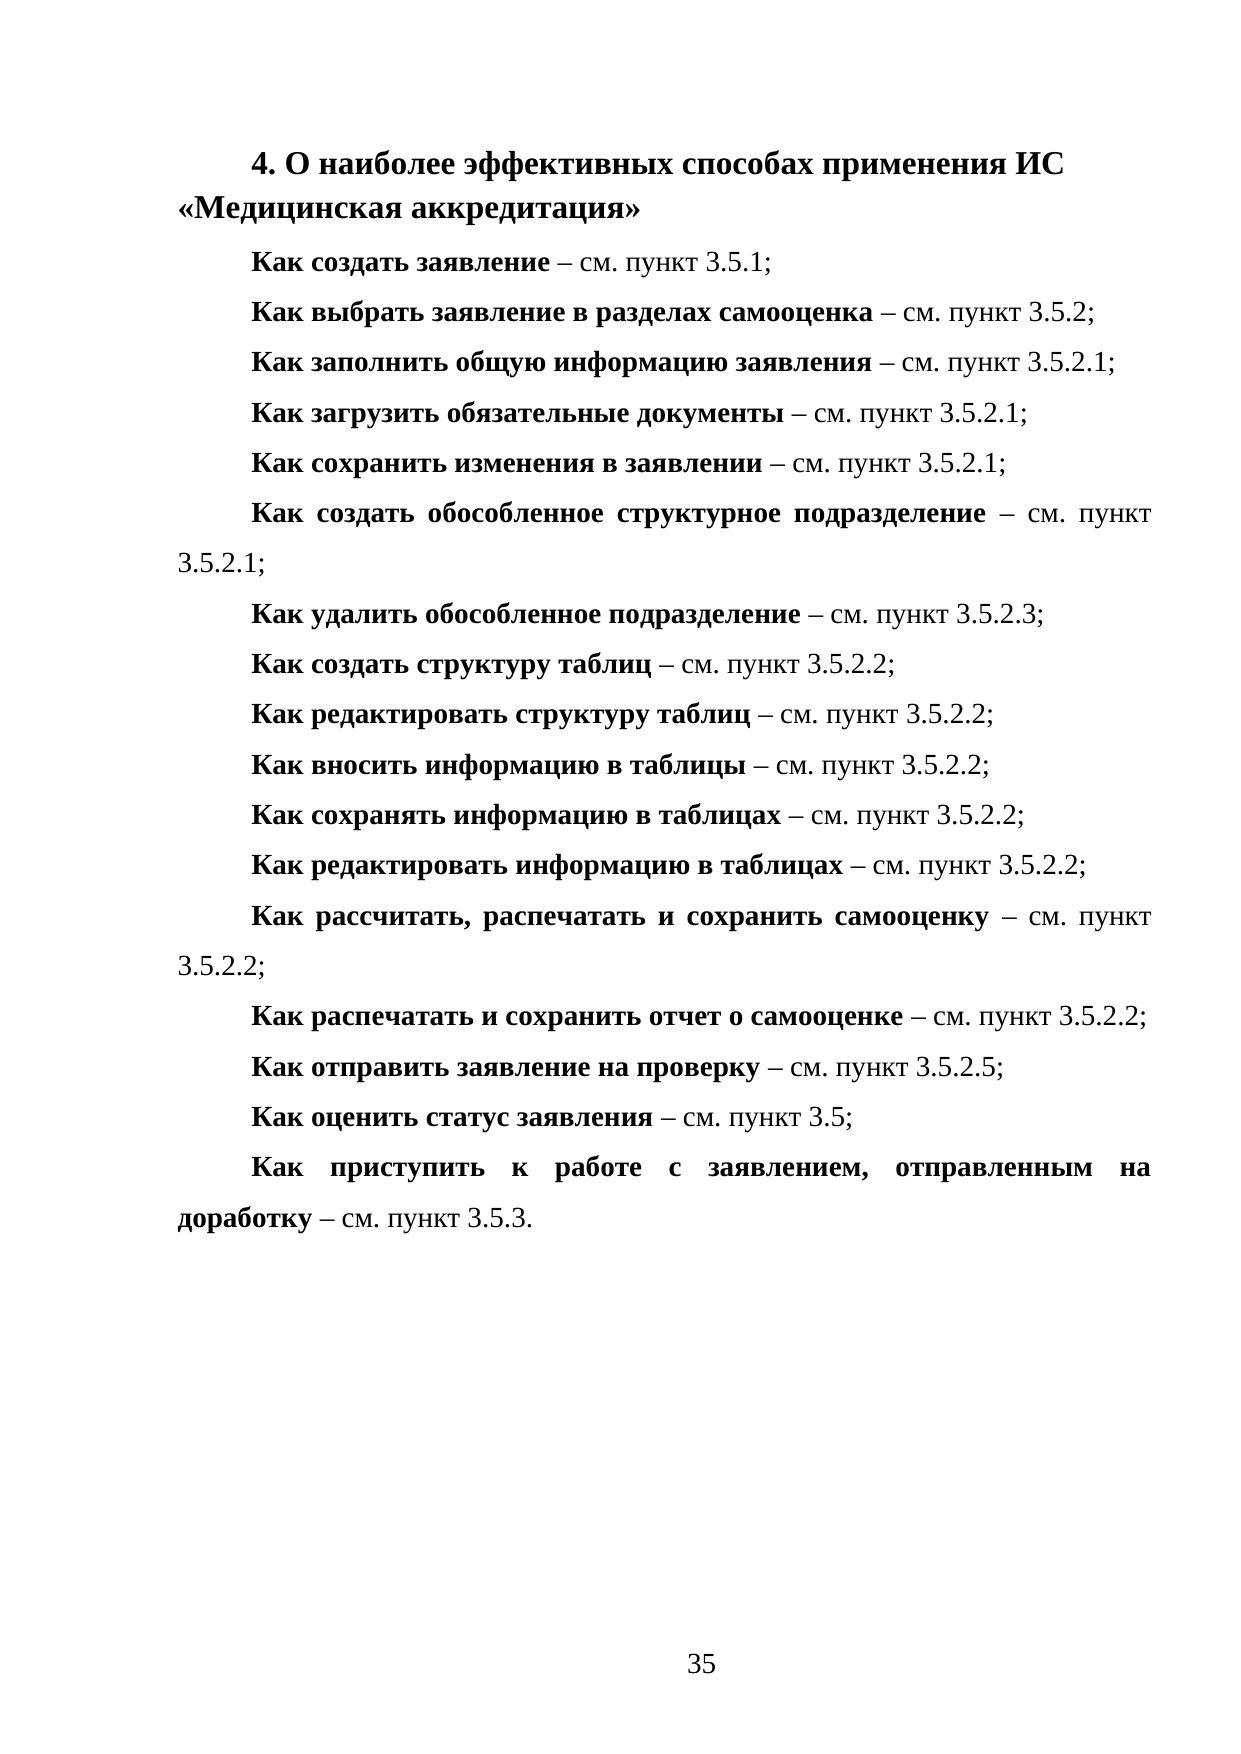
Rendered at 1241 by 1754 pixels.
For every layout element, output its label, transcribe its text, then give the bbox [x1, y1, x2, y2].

text Как редактировать информацию в таблицах – cм. пункт 3.5.2.2; [177, 847, 1152, 881]
subtitle 4. О наиболее эффективных способах применения ИС «Медицинская аккредитация» [177, 143, 1152, 226]
text Как загрузить обязательные документы – cм. пункт 3.5.2.1; [177, 395, 1152, 428]
text Как рассчитать, распечатать и сохранить самооценку – cм. пункт 3.5.2.2; [177, 898, 1152, 982]
text Как создать структуру таблиц – cм. пункт 3.5.2.2; [177, 646, 1152, 680]
text Как отправить заявление на проверку – cм. пункт 3.5.2.5; [177, 1049, 1152, 1082]
text Как удалить обособленное подразделение – cм. пункт 3.5.2.3; [177, 596, 1152, 629]
text Как редактировать структуру таблиц – cм. пункт 3.5.2.2; [177, 697, 1152, 730]
text Как распечатать и сохранить отчет о самооценке – cм. пункт 3.5.2.2; [177, 998, 1152, 1032]
text Как создать заявление – см. пункт 3.5.1; [177, 244, 1152, 277]
text Как сохранить изменения в заявлении – cм. пункт 3.5.2.1; [177, 445, 1152, 478]
text Как выбрать заявление в разделах самооценка – cм. пункт 3.5.2; [177, 294, 1152, 328]
text Как оценить статус заявления – cм. пункт 3.5; [177, 1099, 1152, 1133]
text Как вносить информацию в таблицы – cм. пункт 3.5.2.2; [177, 747, 1152, 780]
text Как сохранять информацию в таблицах – cм. пункт 3.5.2.2; [177, 797, 1152, 831]
text Как создать обособленное структурное подразделение – cм. пункт 3.5.2.1; [177, 495, 1152, 579]
text Как приступить к работе с заявлением, отправленным на доработку – cм. пункт 3.5.3. [177, 1149, 1152, 1233]
text Как заполнить общую информацию заявления – cм. пункт 3.5.2.1; [177, 344, 1152, 378]
